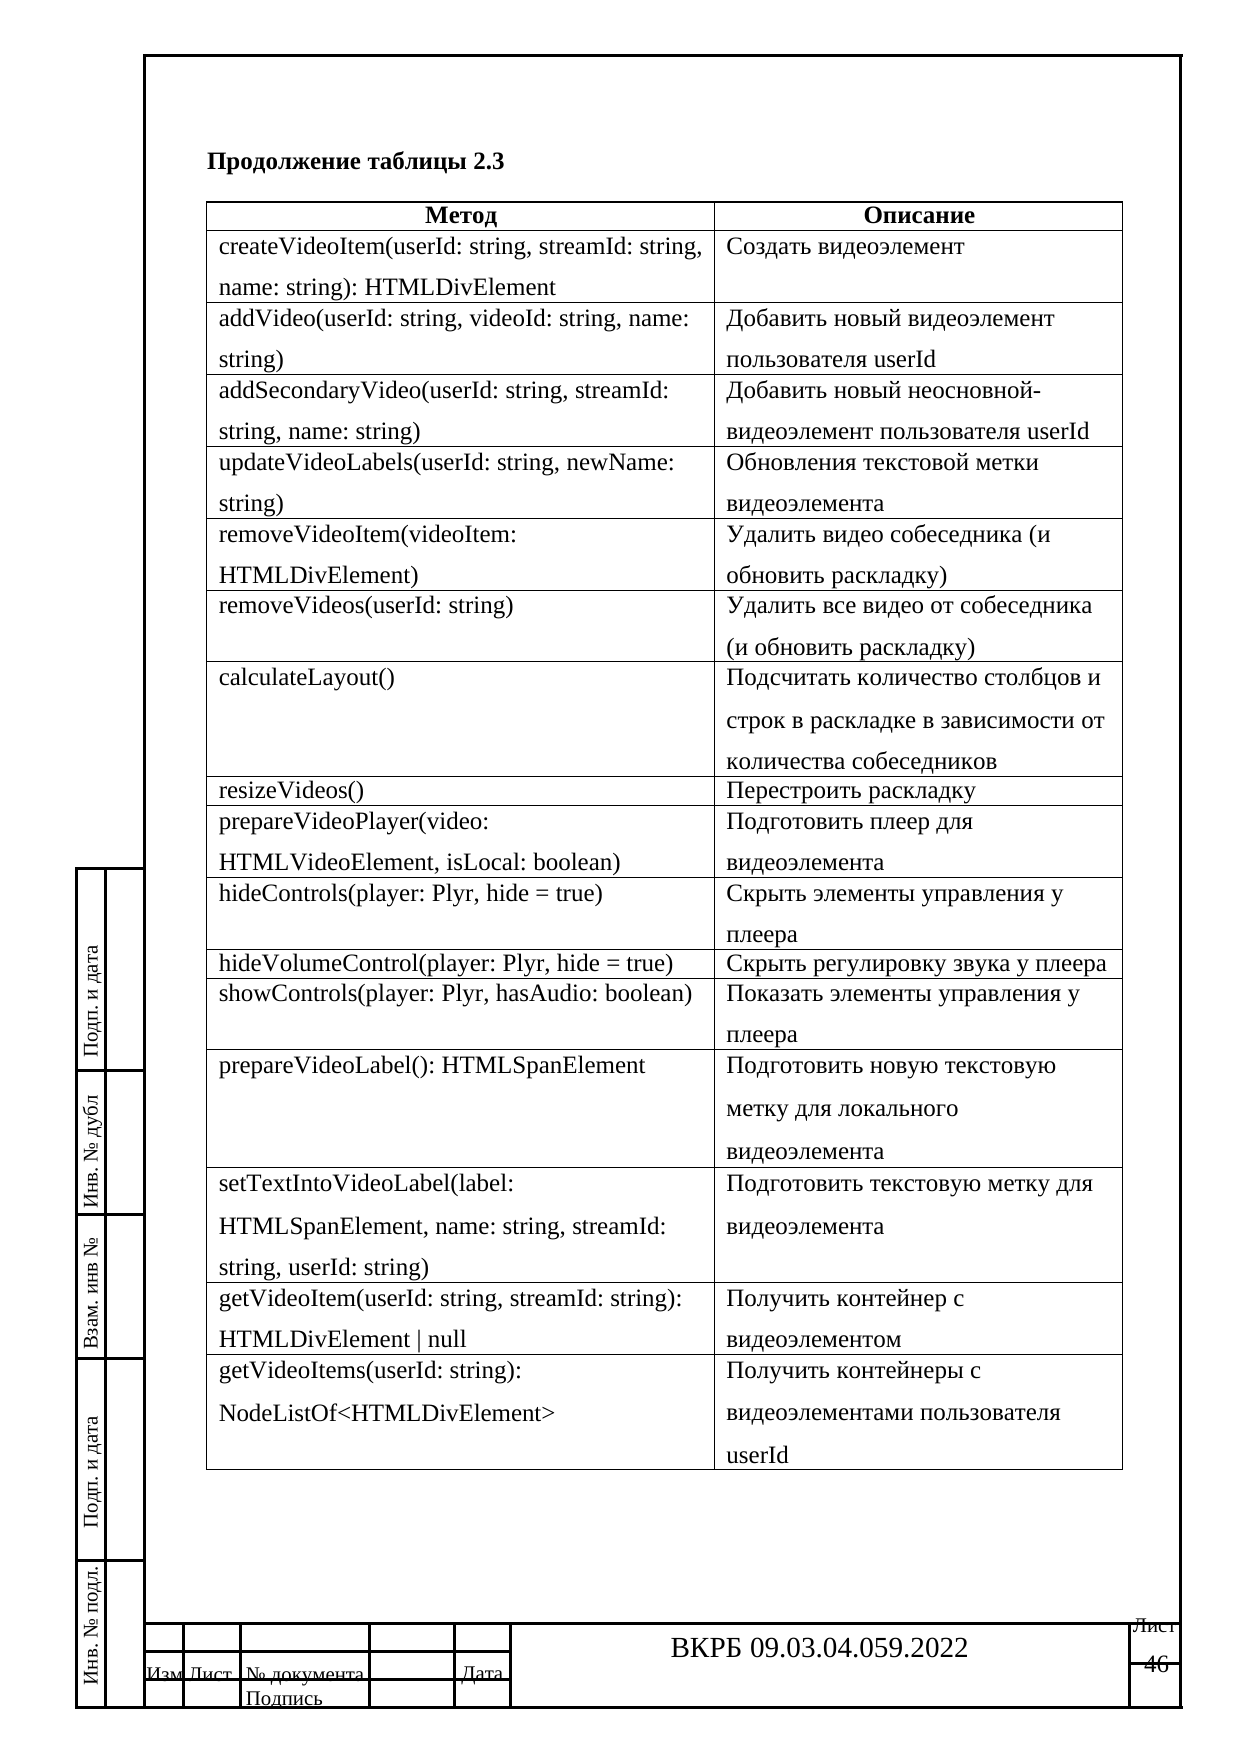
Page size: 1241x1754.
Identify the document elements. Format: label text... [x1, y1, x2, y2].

table_cell Получить контейнеры с видеоэлементами пользователя userId [715, 1355, 1122, 1469]
table_cell Подсчитать количество столбцов и строк в раскладке в зависимости от количества собеседников [715, 662, 1122, 776]
text № документа Подпись [246, 1662, 446, 1710]
table_cell resizeVideos() [207, 777, 714, 805]
table_header Метод [207, 203, 714, 230]
table_cell Создать видеоэлемент [715, 231, 1122, 302]
table_cell Получить контейнер с видеоэлементом [715, 1283, 1122, 1354]
table_cell setTextIntoVideoLabel(label: HTMLSpanElement, name: string, streamId: string, userId: string) [207, 1168, 714, 1282]
text Лист [1133, 1613, 1198, 1637]
table_cell showControls(player: Plyr, hasAudio: boolean) [207, 979, 714, 1049]
text Дата [461, 1661, 507, 1685]
table_cell removeVideoItem(videoItem: HTMLDivElement) [207, 519, 714, 589]
table_cell getVideoItems(userId: string): NodeListOf<HTMLDivElement> [207, 1355, 714, 1469]
table_cell hideVolumeControl(player: Plyr, hide = true) [207, 950, 714, 977]
table_cell Перестроить раскладку [715, 777, 1122, 805]
table_cell createVideoItem(userId: string, streamId: string, name: string): HTMLDivElement [207, 231, 714, 302]
subtitle ВКРБ 09.03.04.059.2022 [670, 1631, 974, 1664]
table_cell hideControls(player: Plyr, hide = true) [207, 878, 714, 949]
table_cell prepareVideoPlayer(video: HTMLVideoElement, isLocal: boolean) [207, 806, 714, 877]
subtitle Продолжение таблицы 2.3 [207, 146, 1198, 174]
table_cell Подготовить текстовую метку для видеоэлемента [715, 1168, 1122, 1282]
table_cell updateVideoLabels(userId: string, newName: string) [207, 447, 714, 518]
text Изм Лист [146, 1662, 233, 1686]
table_cell Подготовить плеер для видеоэлемента [715, 806, 1122, 877]
text 46 [1144, 1649, 1198, 1678]
table_cell Добавить новый неосновной- видеоэлемент пользователя userId [715, 375, 1122, 446]
table_cell Добавить новый видеоэлемент пользователя userId [715, 303, 1122, 374]
table_cell calculateLayout() [207, 662, 714, 776]
table_cell prepareVideoLabel(): HTMLSpanElement [207, 1050, 714, 1167]
table_header Описание [715, 203, 1122, 230]
table_cell Скрыть регулировку звука у плеера [715, 950, 1122, 977]
table_cell Подготовить новую текстовую метку для локального видеоэлемента [715, 1050, 1122, 1167]
table_cell Скрыть элементы управления у плеера [715, 878, 1122, 949]
table_cell addVideo(userId: string, videoId: string, name: string) [207, 303, 714, 374]
table_cell getVideoItem(userId: string, streamId: string): HTMLDivElement | null [207, 1283, 714, 1354]
table_cell addSecondaryVideo(userId: string, streamId: string, name: string) [207, 375, 714, 446]
table_cell Удалить все видео от собеседника (и обновить раскладку) [715, 591, 1122, 661]
table_cell removeVideos(userId: string) [207, 591, 714, 661]
table_cell Обновления текстовой метки видеоэлемента [715, 447, 1122, 518]
table_cell Показать элементы управления у плеера [715, 979, 1122, 1049]
table_cell Удалить видео собеседника (и обновить раскладку) [715, 519, 1122, 589]
